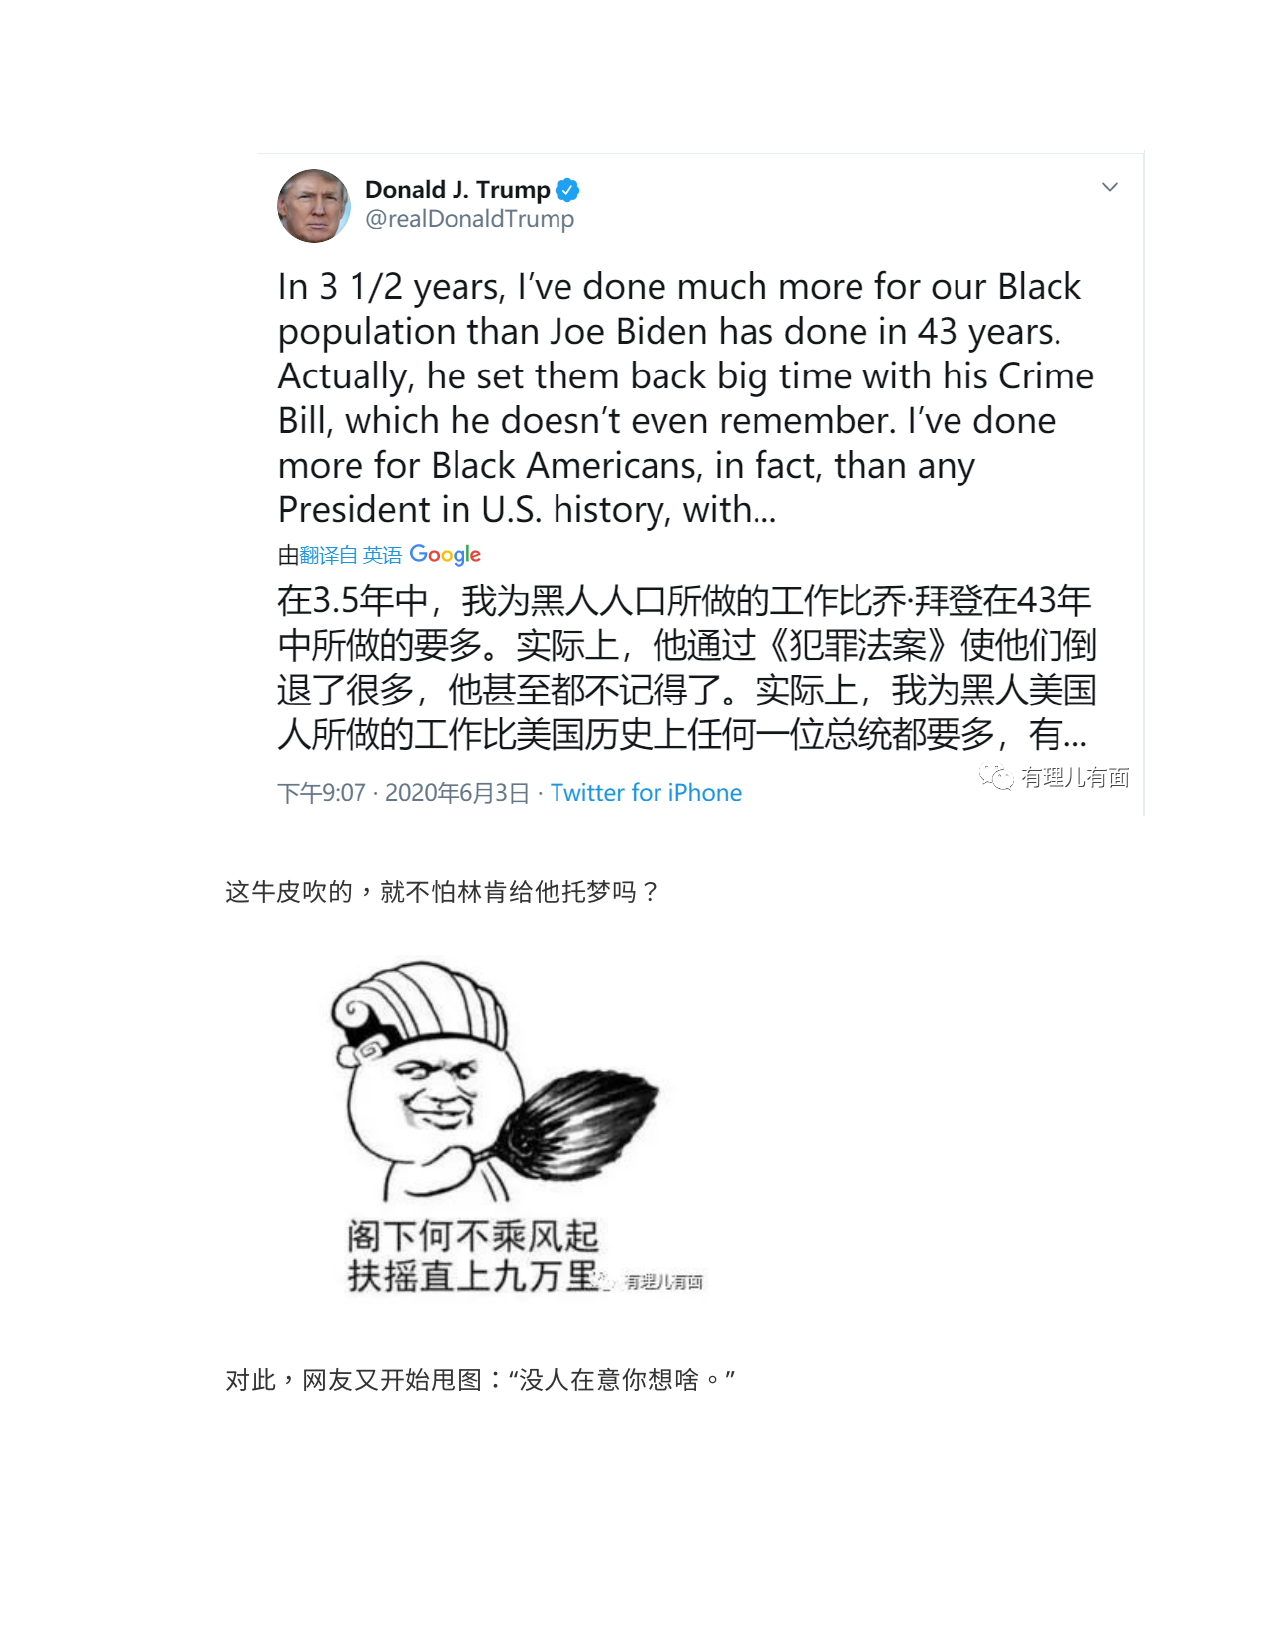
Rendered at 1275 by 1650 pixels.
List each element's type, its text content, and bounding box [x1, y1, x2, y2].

picture [257, 150, 1158, 816]
text 对此，网友又开始甩图：“没人在意你想啥。” [225, 1350, 1050, 1396]
picture [257, 955, 715, 1304]
text 这牛皮吹的，就不怕林肯给他托梦吗？ [225, 862, 1050, 908]
